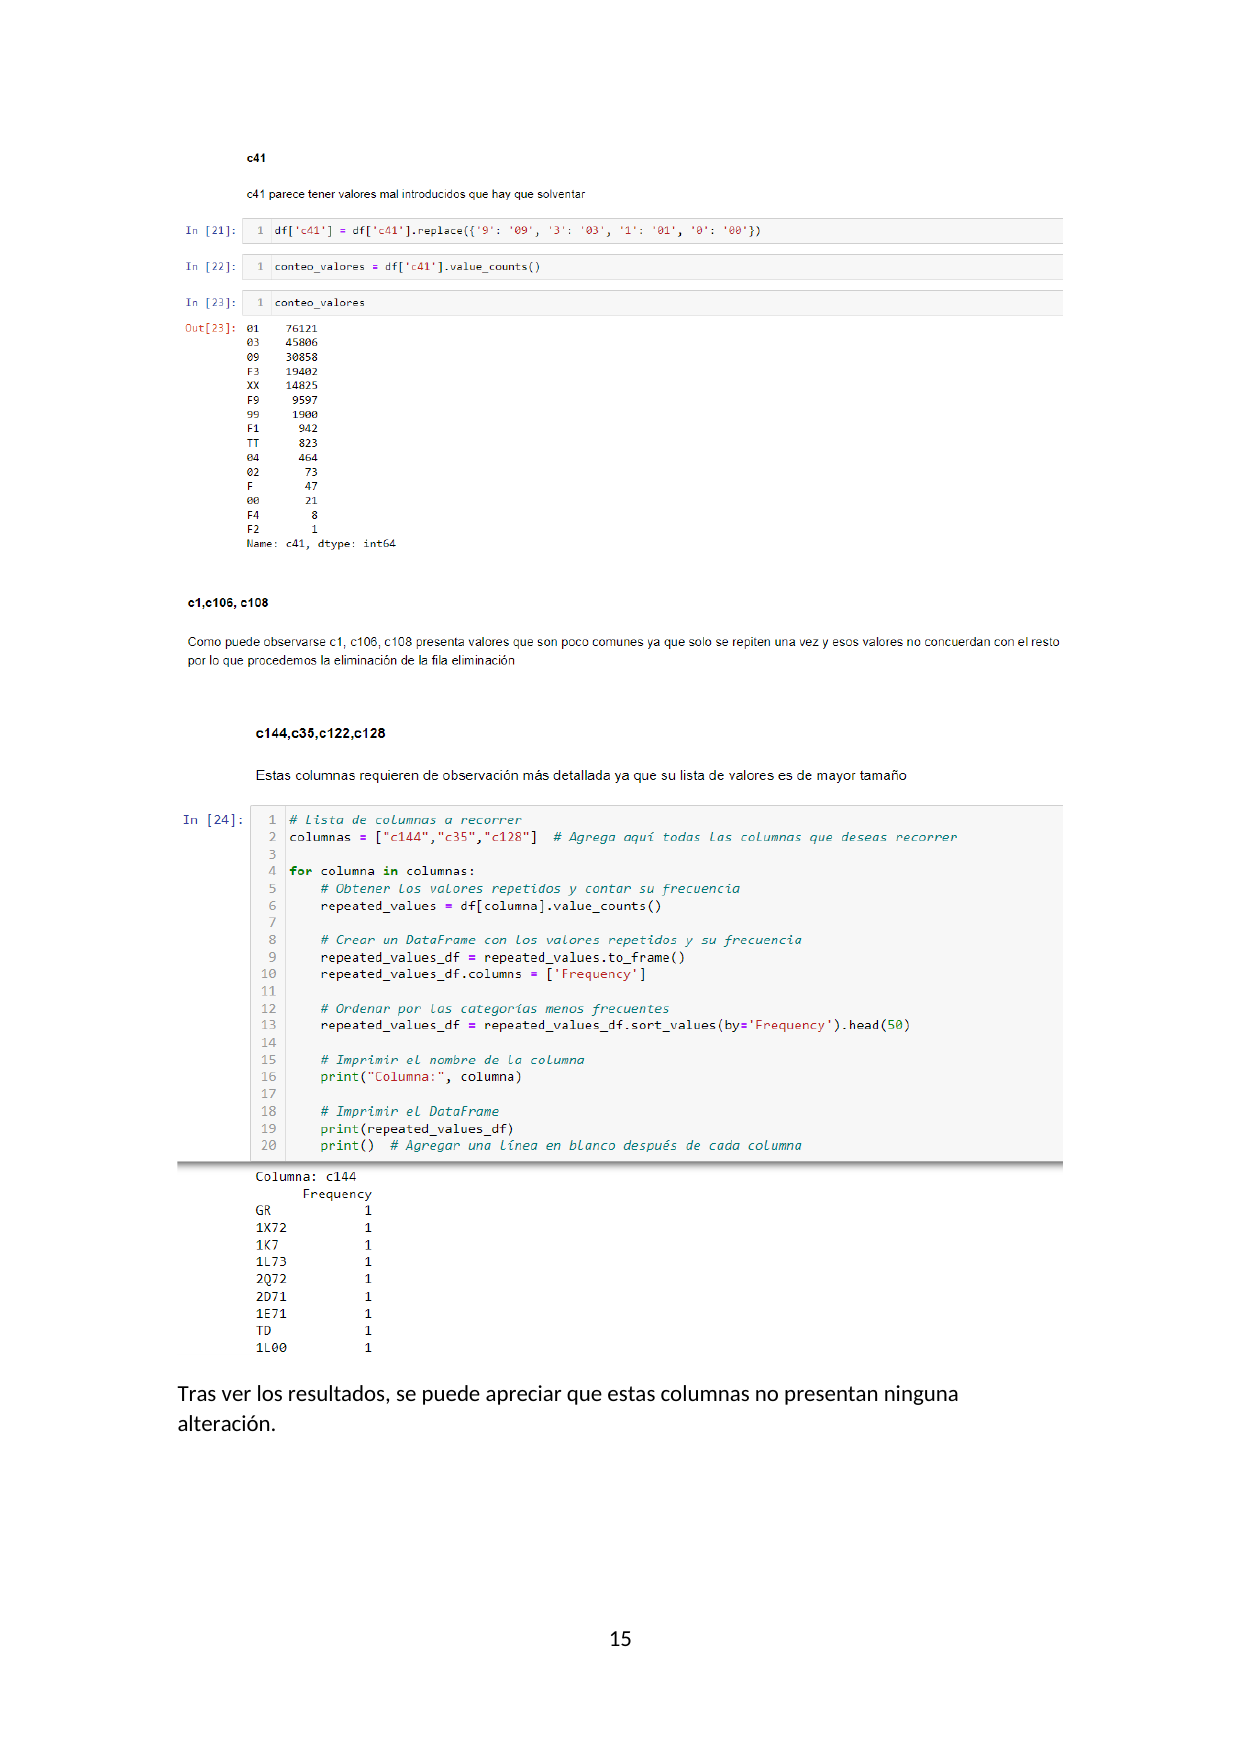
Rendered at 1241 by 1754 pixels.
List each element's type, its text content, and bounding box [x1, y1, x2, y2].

text Tras ver los resultados, se puede apreciar que estas columnas no presentan ninguna alteración. [177, 1379, 1063, 1437]
picture [177, 591, 1063, 690]
picture [177, 147, 1063, 573]
picture [177, 708, 1063, 1360]
